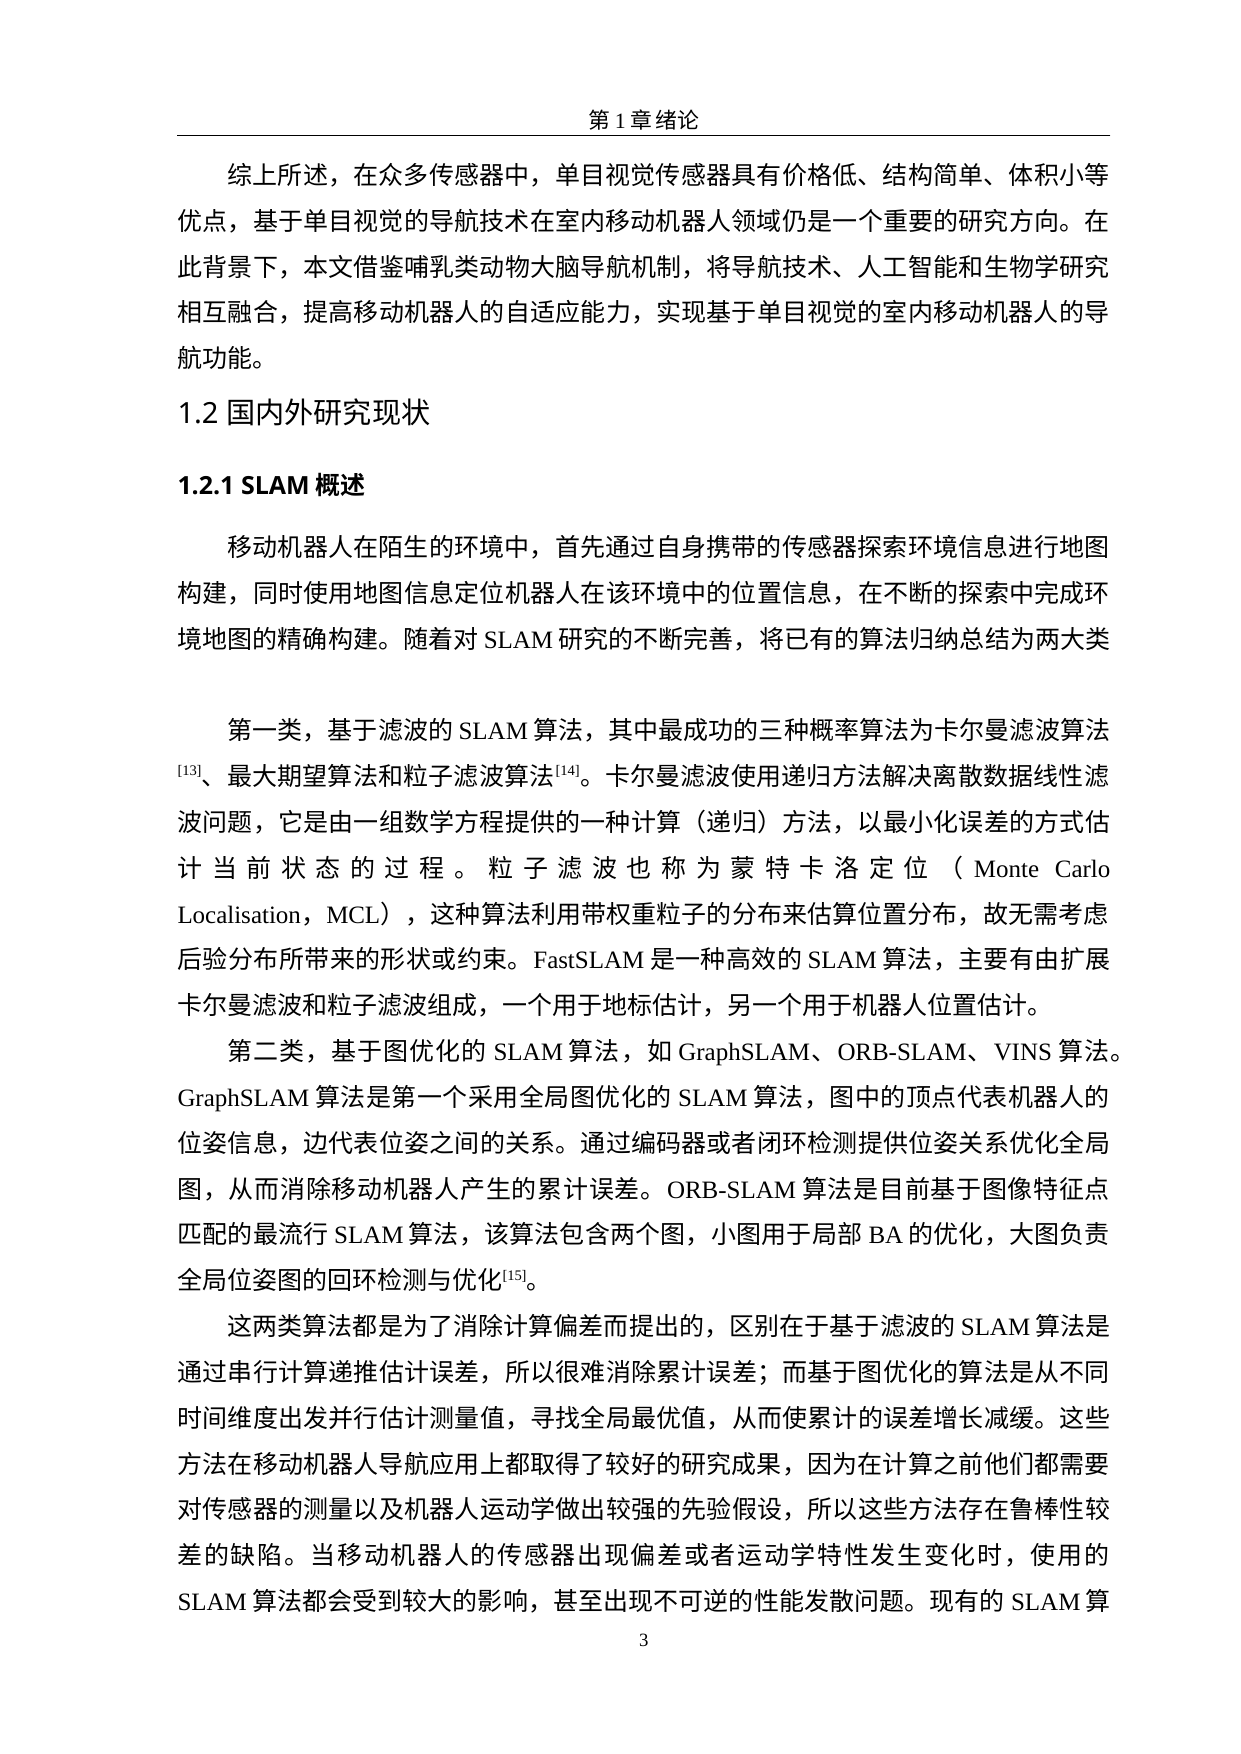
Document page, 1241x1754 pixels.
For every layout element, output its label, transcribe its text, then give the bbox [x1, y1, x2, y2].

subtitle 1.2 国内外研究现状 [177, 389, 1110, 432]
text 第二类，基于图优化的SLAM算法，如GraphSLAM、ORB-SLAM、VINS算法。GraphSLAM算法是第一个采用全局图优化的SLAM算法，图中的顶点代表机器人的位姿信息，边代表位姿之间的关系。通过编码器或者闭环检测提供位姿关系优化全局图，从而消除移动机器人产生的累计误差。ORB-SLAM算法是目前基于图像特征点匹配的最流行SLAM算法，该算法包含两个图，小图用于局部BA的优化，大图负责全局位姿图的回环检测与优化[15]。 [177, 1024, 1110, 1299]
text 综上所述，在众多传感器中，单目视觉传感器具有价格低、结构简单、体积小等优点，基于单目视觉的导航技术在室内移动机器人领域仍是一个重要的研究方向。在此背景下，本文借鉴哺乳类动物大脑导航机制，将导航技术、人工智能和生物学研究相互融合，提高移动机器人的自适应能力，实现基于单目视觉的室内移动机器人的导航功能。 [177, 148, 1110, 377]
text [177, 1299, 1110, 1620]
subtitle 1.2.1 SLAM概述 [177, 465, 1110, 502]
text 第一类，基于滤波的SLAM算法，其中最成功的三种概率算法为卡尔曼滤波算法[13]、最大期望算法和粒子滤波算法[14]。卡尔曼滤波使用递归方法解决离散数据线性滤波问题，它是由一组数学方程提供的一种计算（递归）方法，以最小化误差的方式估计当前状态的过程。粒子滤波也称为蒙特卡洛定位（Monte Carlo Localisation，MCL），这种算法利用带权重粒子的分布来估算位置分布，故无需考虑后验分布所带来的形状或约束。FastSLAM是一种高效的SLAM算法，主要有由扩展卡尔曼滤波和粒子滤波组成，一个用于地标估计，另一个用于机器人位置估计。 [177, 703, 1110, 1024]
text 移动机器人在陌生的环境中，首先通过自身携带的传感器探索环境信息进行地图构建，同时使用地图信息定位机器人在该环境中的位置信息，在不断的探索中完成环境地图的精确构建。随着对SLAM研究的不断完善，将已有的算法归纳总结为两大类。 [177, 520, 1110, 703]
